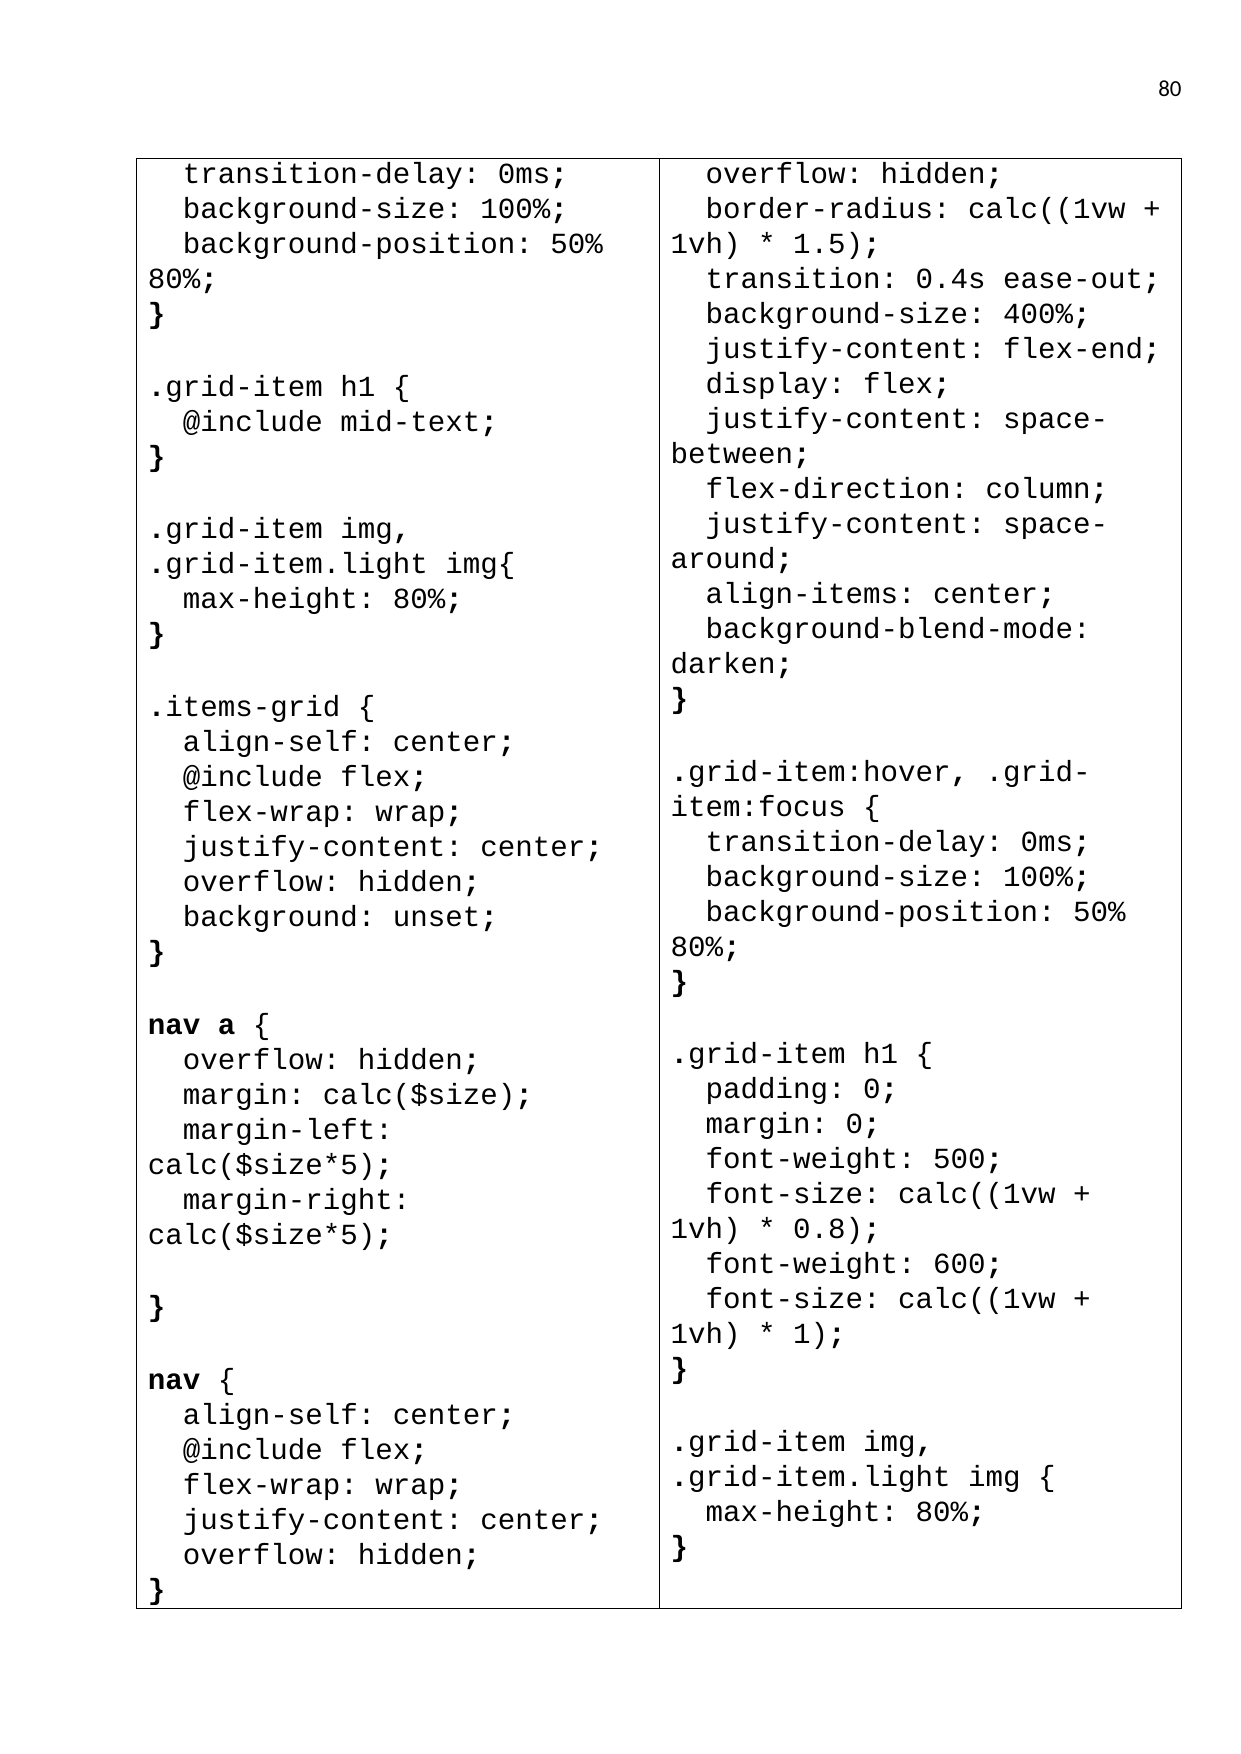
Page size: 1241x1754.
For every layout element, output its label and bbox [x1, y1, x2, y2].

table_header [660, 159, 1181, 1608]
table_header [137, 159, 659, 1608]
